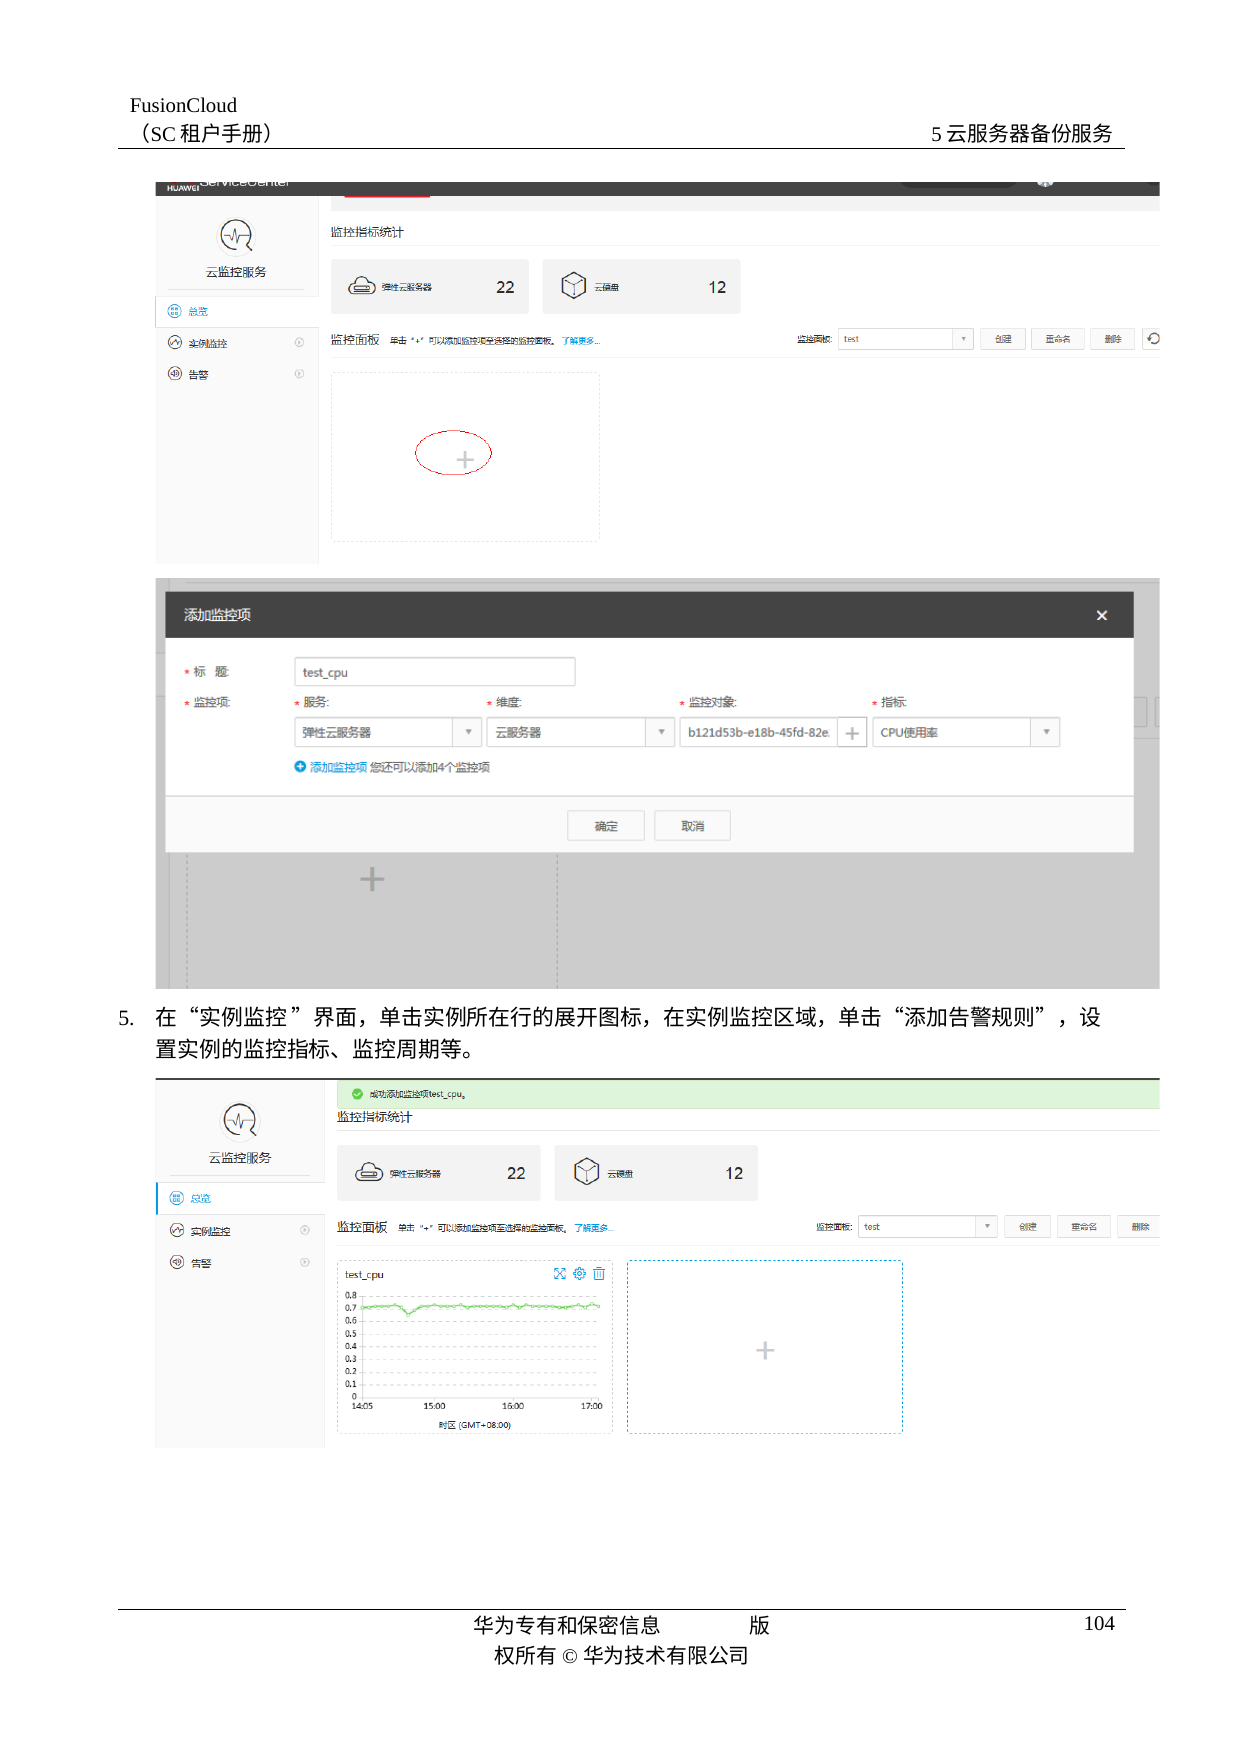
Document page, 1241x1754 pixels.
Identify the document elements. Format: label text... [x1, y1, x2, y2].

picture [155, 578, 1160, 989]
picture [155, 1078, 1160, 1448]
list 在“实例监控 ”界面，单击实例所在行的展开图标，在实例监控区域，单击“添加告警规则”，设置实例的监控指标、监控周期等。 [118, 999, 1122, 1064]
picture [155, 182, 1160, 564]
